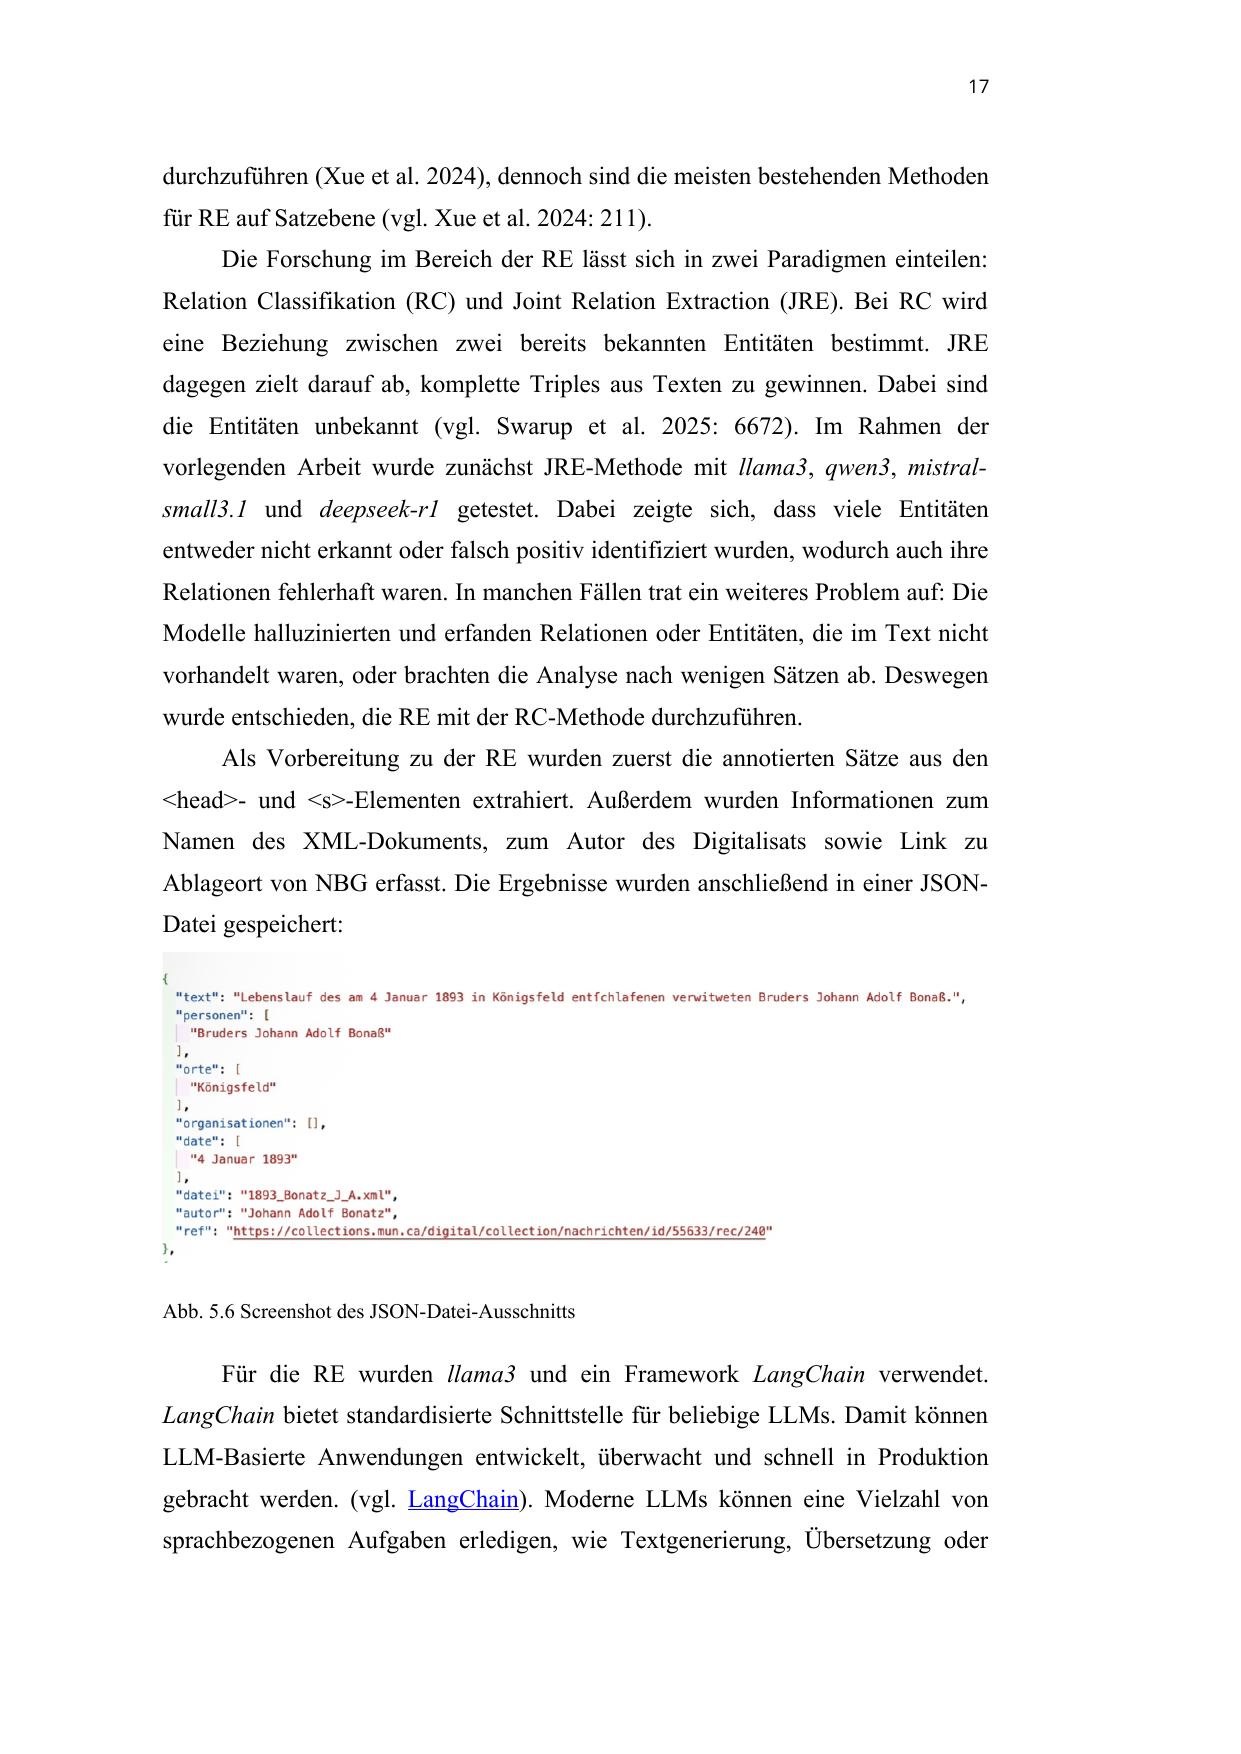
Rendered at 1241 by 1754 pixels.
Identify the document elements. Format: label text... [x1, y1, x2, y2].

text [162, 1360, 989, 1554]
text Abb. 5.6 Screenshot des JSON-Datei-Ausschnitts [162, 1300, 989, 1323]
picture [162, 952, 990, 1263]
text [162, 162, 989, 232]
text Als Vorbereitung zu der RE wurden zuerst die annotierten Sätze aus den <head>- und <s>-Elementen extrahiert. Außerdem wurden Informationen zum Namen des XML-Dokuments, zum Autor des Digitalisats sowie Link zu Ablageort von NBG erfasst. Die Ergebnisse wurden anschließend in einer JSON-Datei gespeichert: [162, 744, 989, 938]
text Die Forschung im Bereich der RE lässt sich in zwei Paradigmen einteilen: Relation Classifikation (RC) und Joint Relation Extraction (JRE). Bei RC wird eine Beziehung zwischen zwei bereits bekannten Entitäten bestimmt. JRE dagegen zielt darauf ab, komplette Triples aus Texten zu gewinnen. Dabei sind die Entitäten unbekannt (vgl. Swarup et al. 2025: 6672). Im Rahmen der vorlegenden Arbeit wurde zunächst JRE-Methode mit llama3, qwen3, mistral-small3.1 und deepseek-r1 getestet. Dabei zeigte sich, dass viele Entitäten entweder nicht erkannt oder falsch positiv identifiziert wurden, wodurch auch ihre Relationen fehlerhaft waren. In manchen Fällen trat ein weiteres Problem auf: Die Modelle halluzinierten und erfanden Relationen oder Entitäten, die im Text nicht vorhandelt waren, oder brachten die Analyse nach wenigen Sätzen ab. Deswegen wurde entschieden, die RE mit der RC-Methode durchzuführen. [162, 246, 989, 730]
